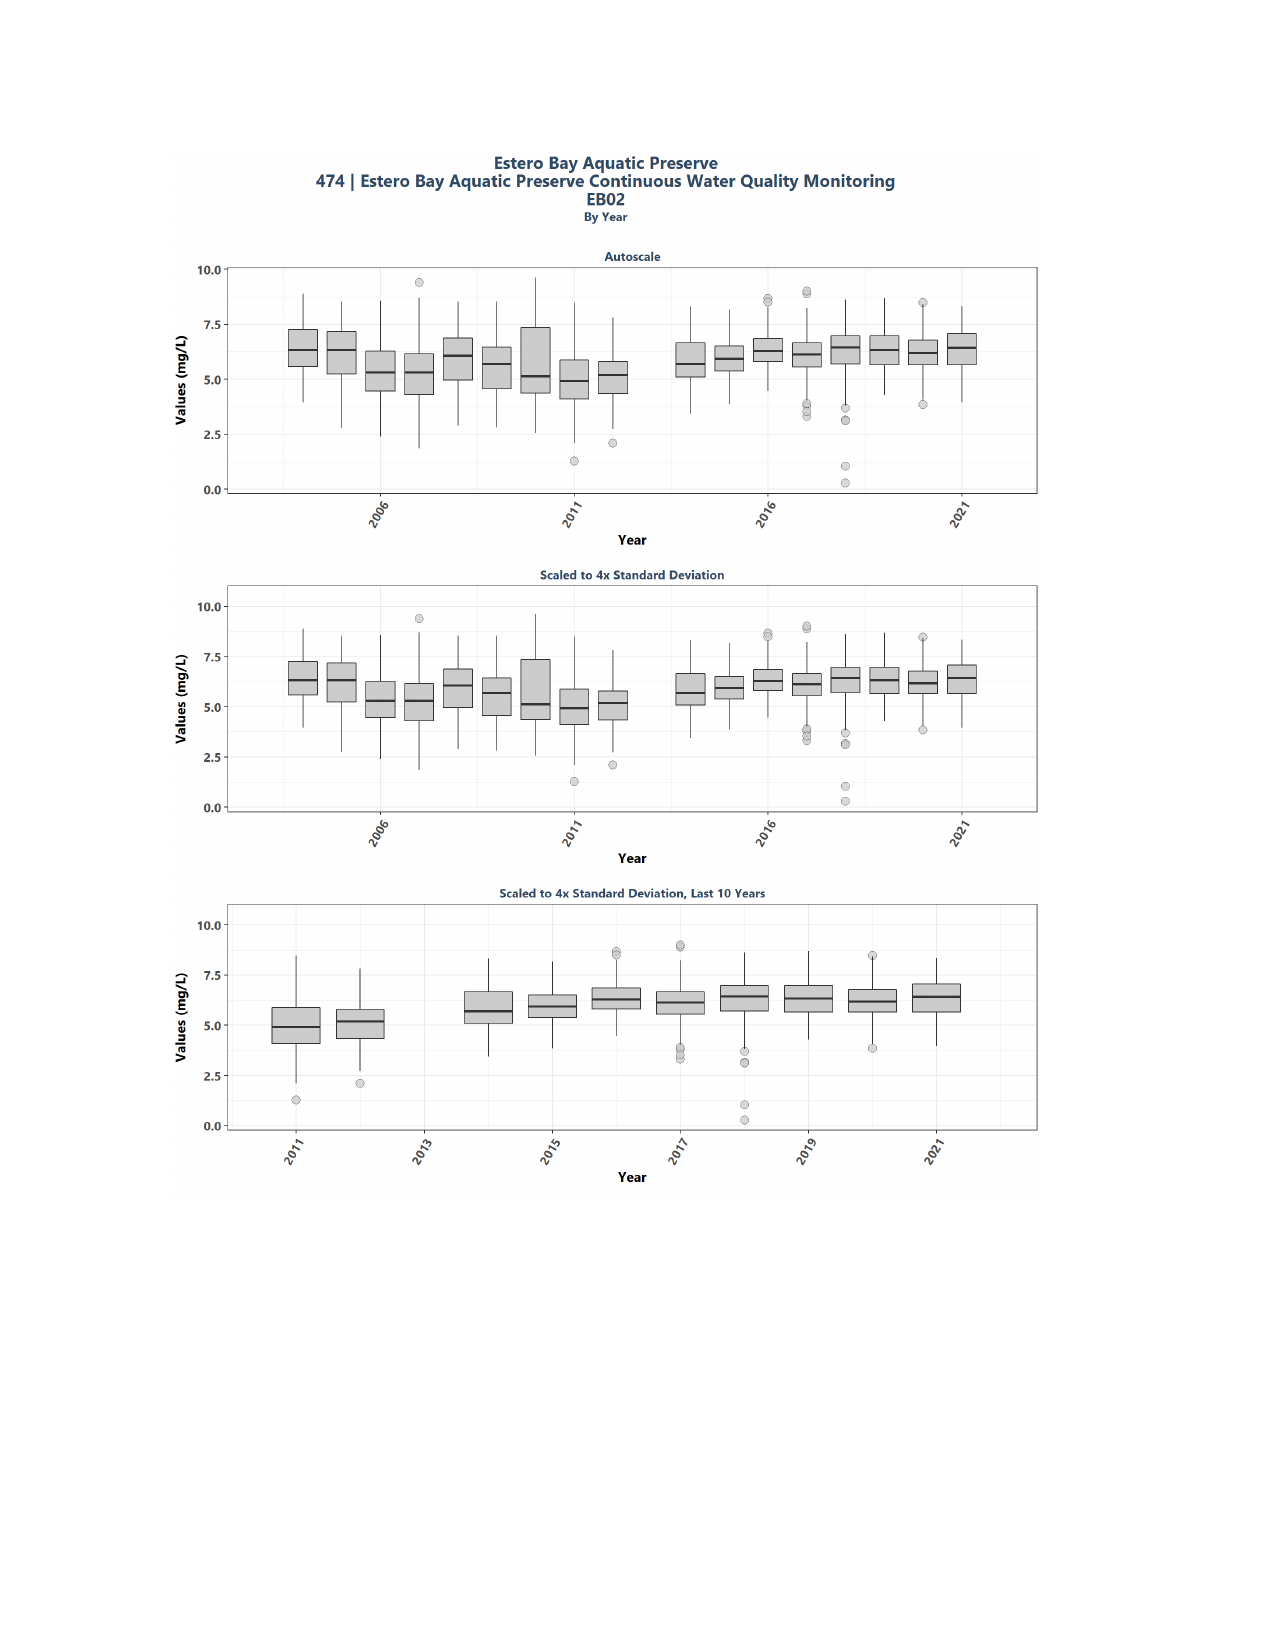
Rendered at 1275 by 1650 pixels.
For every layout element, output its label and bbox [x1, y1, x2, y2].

picture [168, 150, 1044, 1200]
